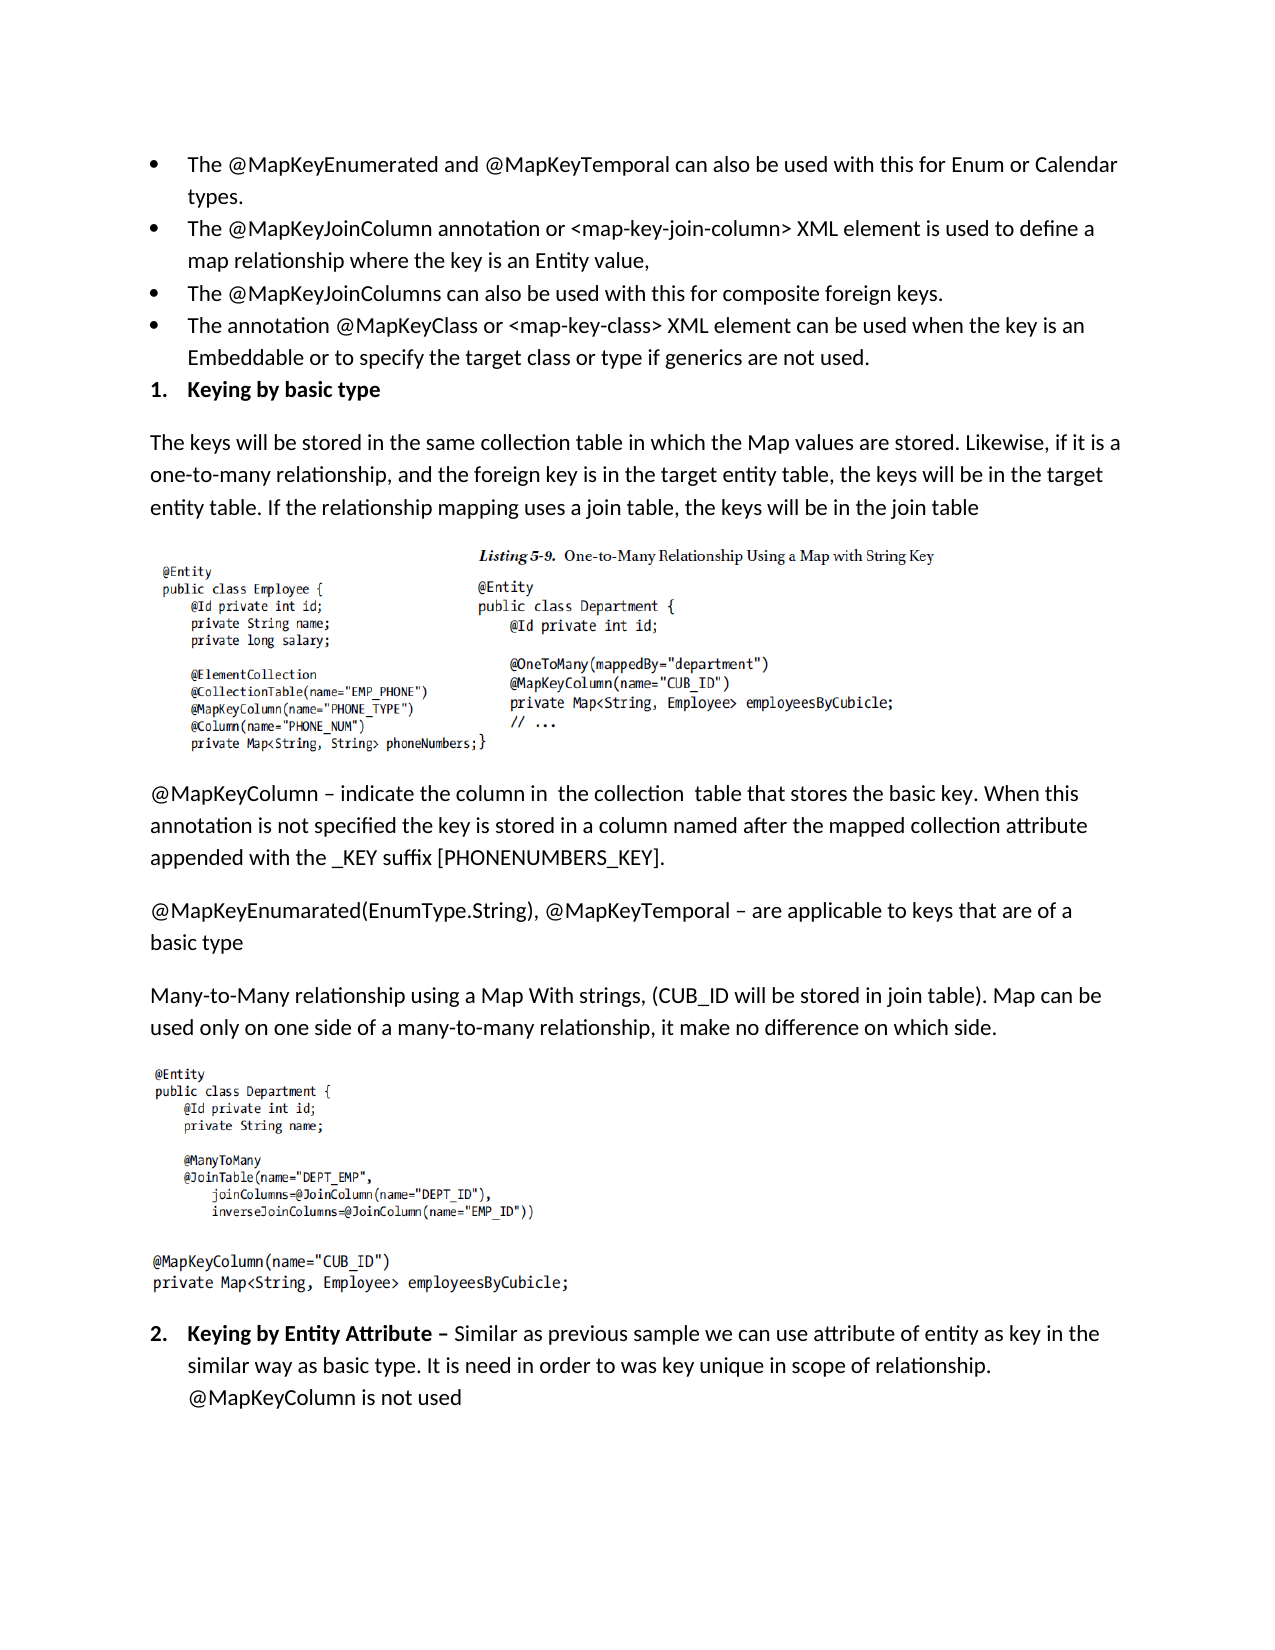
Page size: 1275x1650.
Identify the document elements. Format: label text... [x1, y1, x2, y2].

list Keying by Entity Attribute – Similar as previous sample we can use attribute of entity as key in the similar way as basic type. It is need in order to was key unique in scope of relationship. @MapKeyColumn is not used [150, 1319, 1125, 1411]
text @MapKeyEnumarated(EnumType.String), @MapKeyTemporal – are applicable to keys that are of a basic type [150, 896, 1125, 956]
picture [150, 545, 942, 754]
list The @MapKeyEnumerated and @MapKeyTemporal can also be used with this for Enum or Calendar types. [150, 150, 1125, 210]
picture [150, 1066, 539, 1224]
text Many-to-Many relationship using a Map With strings, (CUB_ID will be stored in join table). Map can be used only on one side of a many-to-many relationship, it make no difference on which side. [150, 981, 1125, 1042]
text The keys will be stored in the same collection table in which the Map values are stored. Likewise, if it is a one-to-many relationship, and the foreign key is in the target entity table, the keys will be in the target entity table. If the relationship mapping uses a join table, the keys will be in the join table [150, 428, 1125, 521]
list The @MapKeyJoinColumns can also be used with this for composite foreign keys. [150, 279, 1125, 307]
list The annotation @MapKeyClass or <map-key-class> XML element can be used when the key is an Embeddable or to specify the target class or type if generics are not used. [150, 311, 1125, 371]
list The @MapKeyJoinColumn annotation or <map-key-join-column> XML element is used to define a map relationship where the key is an Entity value, [150, 214, 1125, 274]
picture [150, 1248, 571, 1294]
list Keying by basic type [150, 375, 1125, 403]
text @MapKeyColumn – indicate the column in the collection table that stores the basic key. When this annotation is not specified the key is stored in a column named after the mapped collection attribute appended with the _KEY suffix [PHONENUMBERS_KEY]. [150, 779, 1125, 871]
